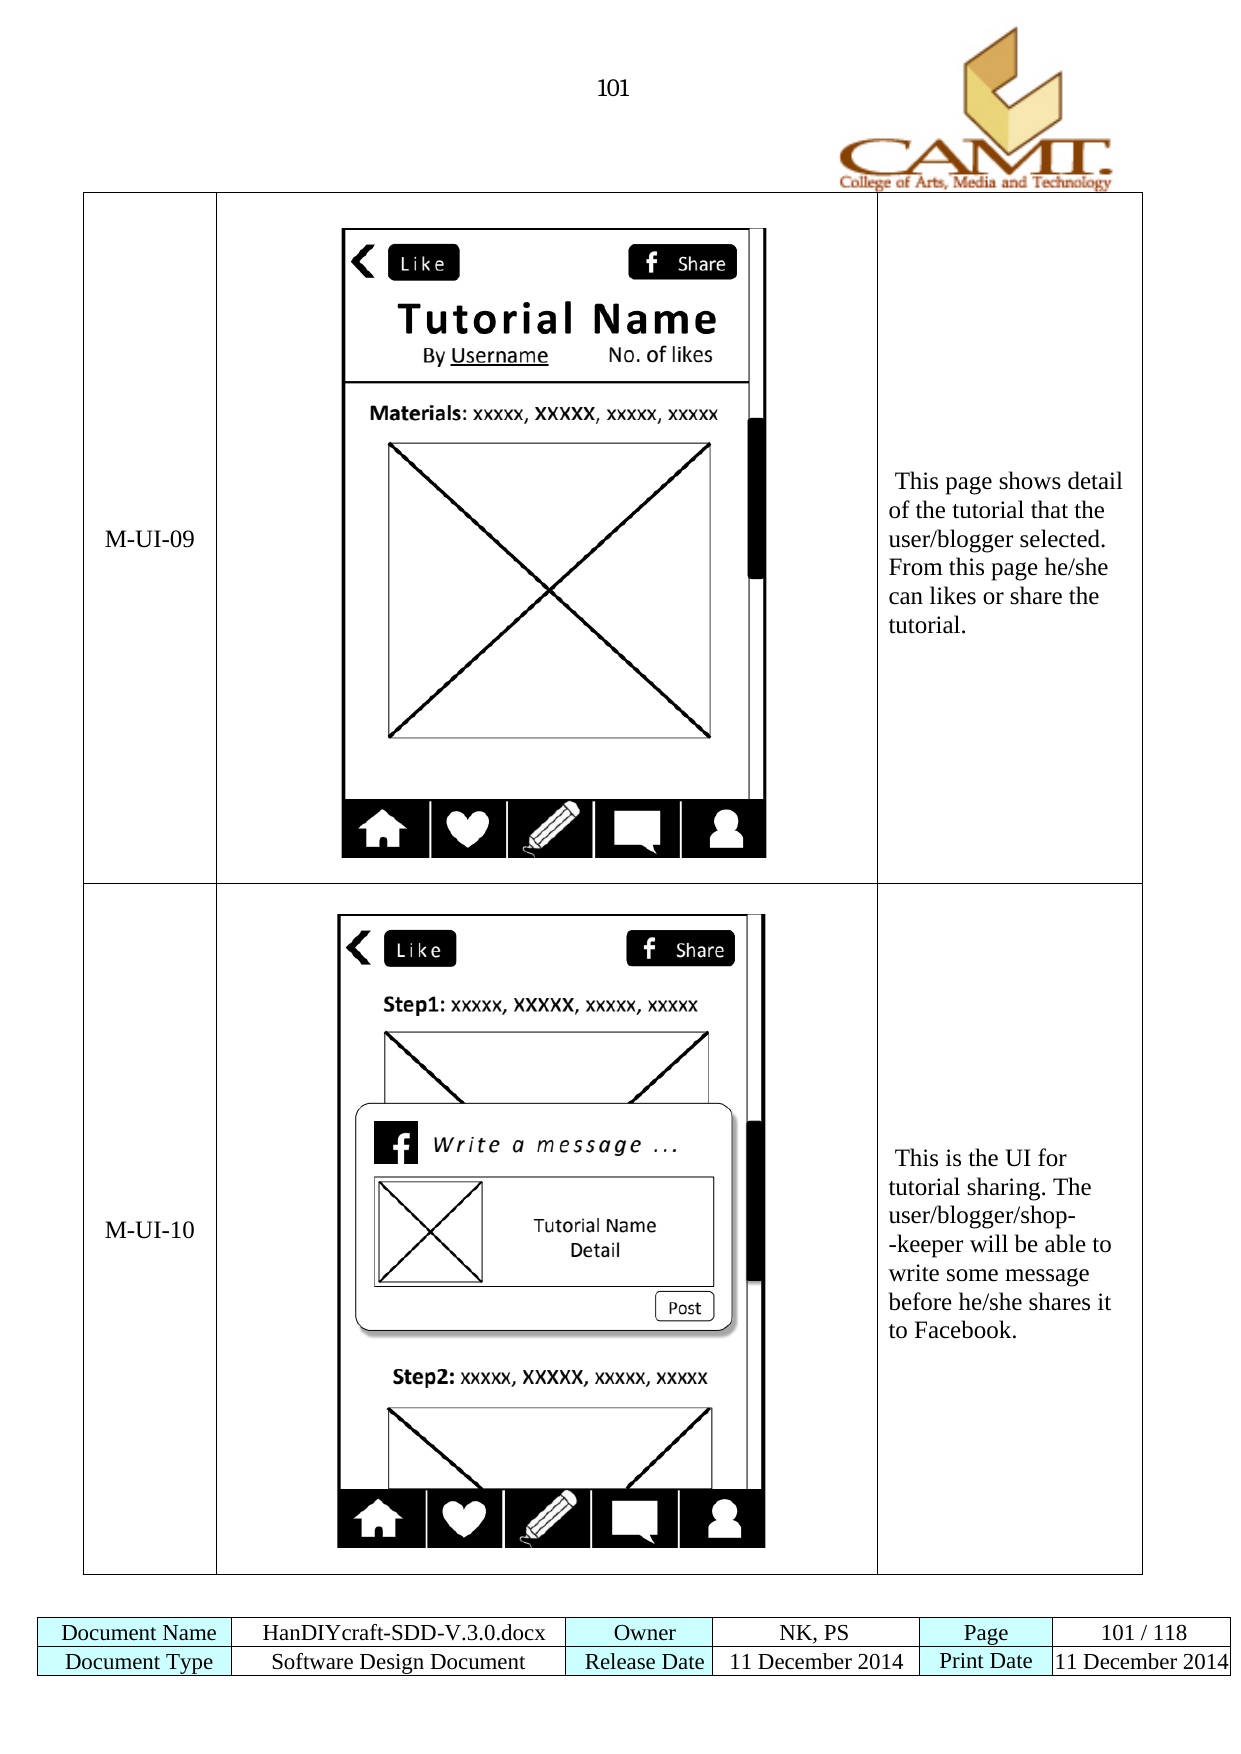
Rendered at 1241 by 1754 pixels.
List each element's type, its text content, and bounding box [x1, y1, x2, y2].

table_cell This page shows detail of the tutorial that the user/blogger selected. From this page he/she can likes or share the tutorial. [878, 193, 1142, 883]
table_cell M-UI-10 [84, 884, 216, 1574]
table_cell This is the UI for tutorial sharing. The user/blogger/shop- -keeper will be able to write some message before he/she shares it to Facebook. [878, 884, 1142, 1574]
table_cell [217, 193, 877, 883]
table_cell [217, 884, 877, 1574]
picture [755, 18, 1221, 207]
table_cell M-UI-09 [84, 193, 216, 883]
